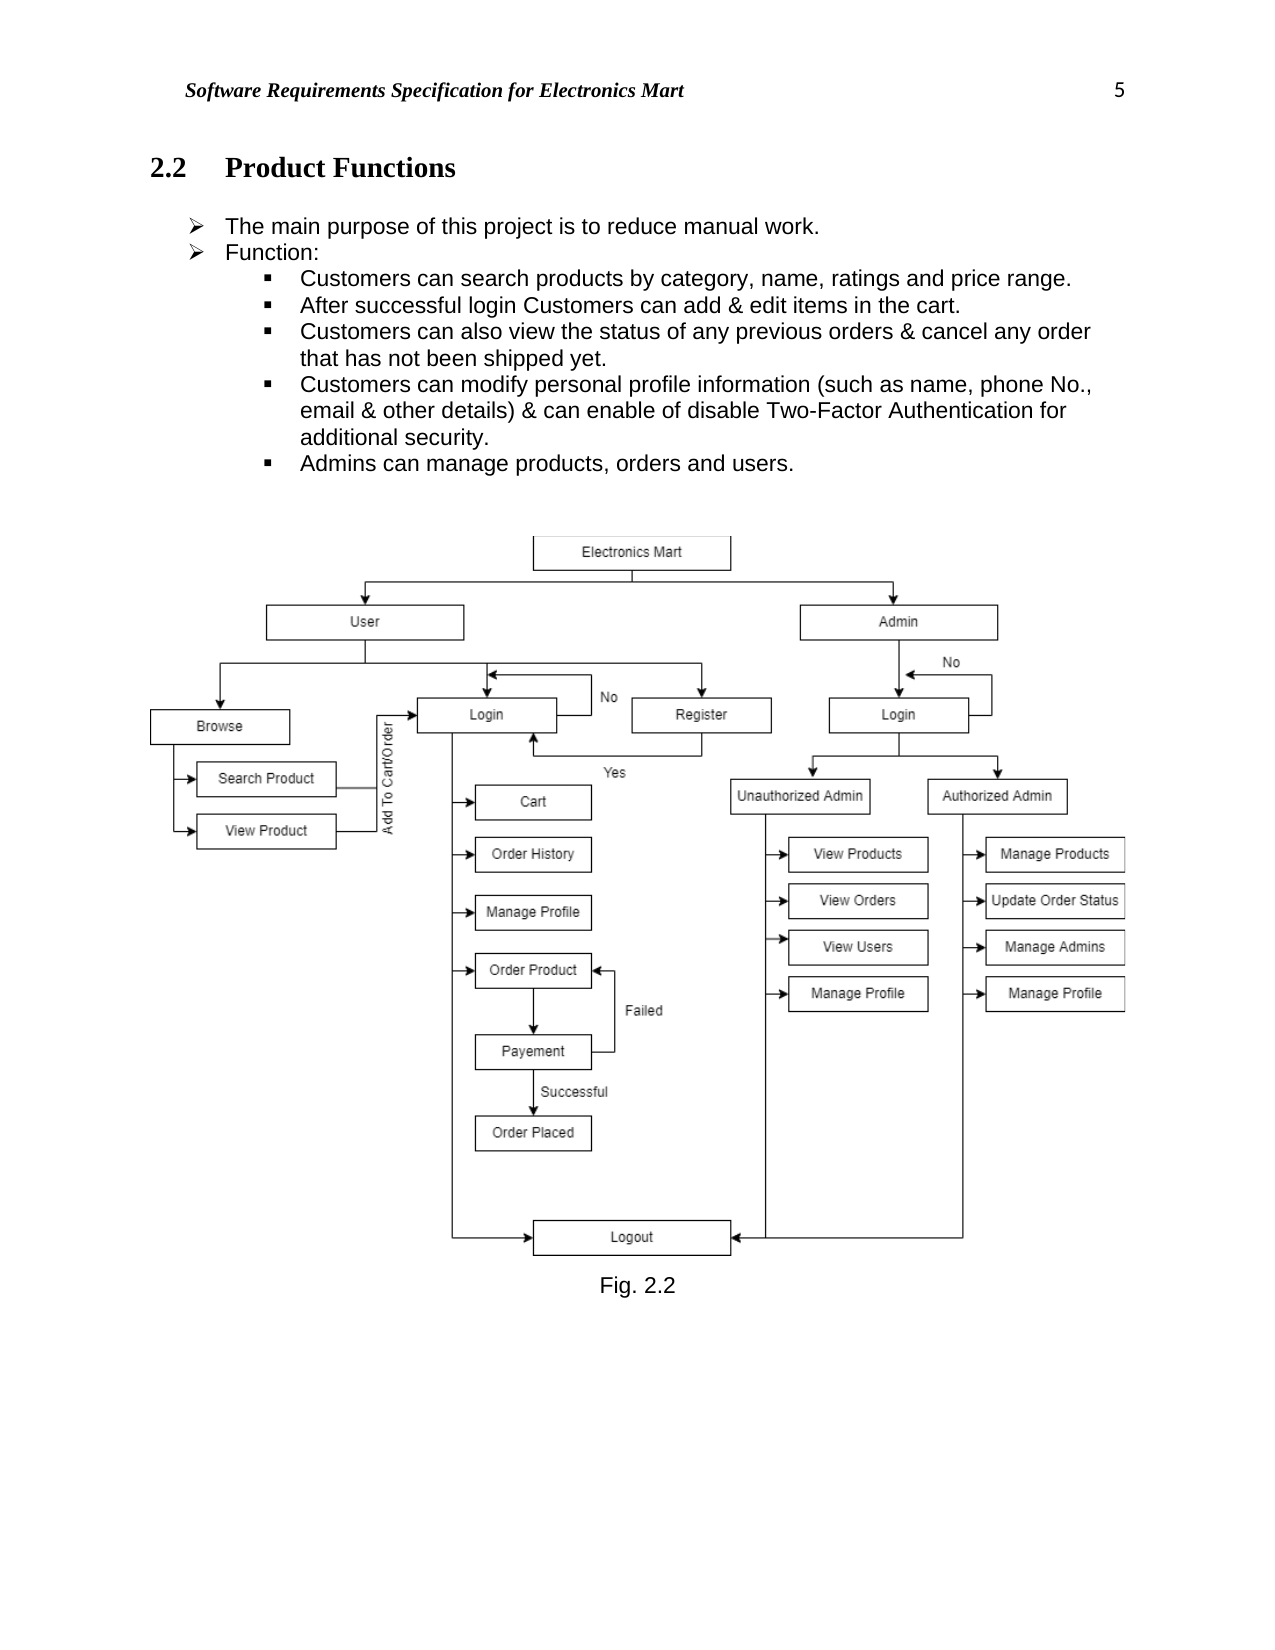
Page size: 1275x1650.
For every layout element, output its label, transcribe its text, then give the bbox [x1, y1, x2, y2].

subtitle Product Functions [150, 150, 1125, 183]
list Customers can also view the status of any previous orders & cancel any order that has not been shipped yet. [262, 318, 1125, 371]
picture [150, 536, 1125, 1256]
list The main purpose of this project is to reduce manual work. [187, 213, 1125, 239]
list After successful login Customers can add & edit items in the cart. [262, 292, 1125, 318]
list Function: [187, 239, 1125, 265]
list Admins can manage products, orders and users. [262, 450, 1125, 476]
list Customers can modify personal profile information (such as name, phone No., email & other details) & can enable of disable Two-Factor Authentication for additional security. [262, 371, 1125, 450]
text Fig. 2.2 [150, 1272, 1125, 1299]
list Customers can search products by category, name, ratings and price range. [262, 265, 1125, 292]
